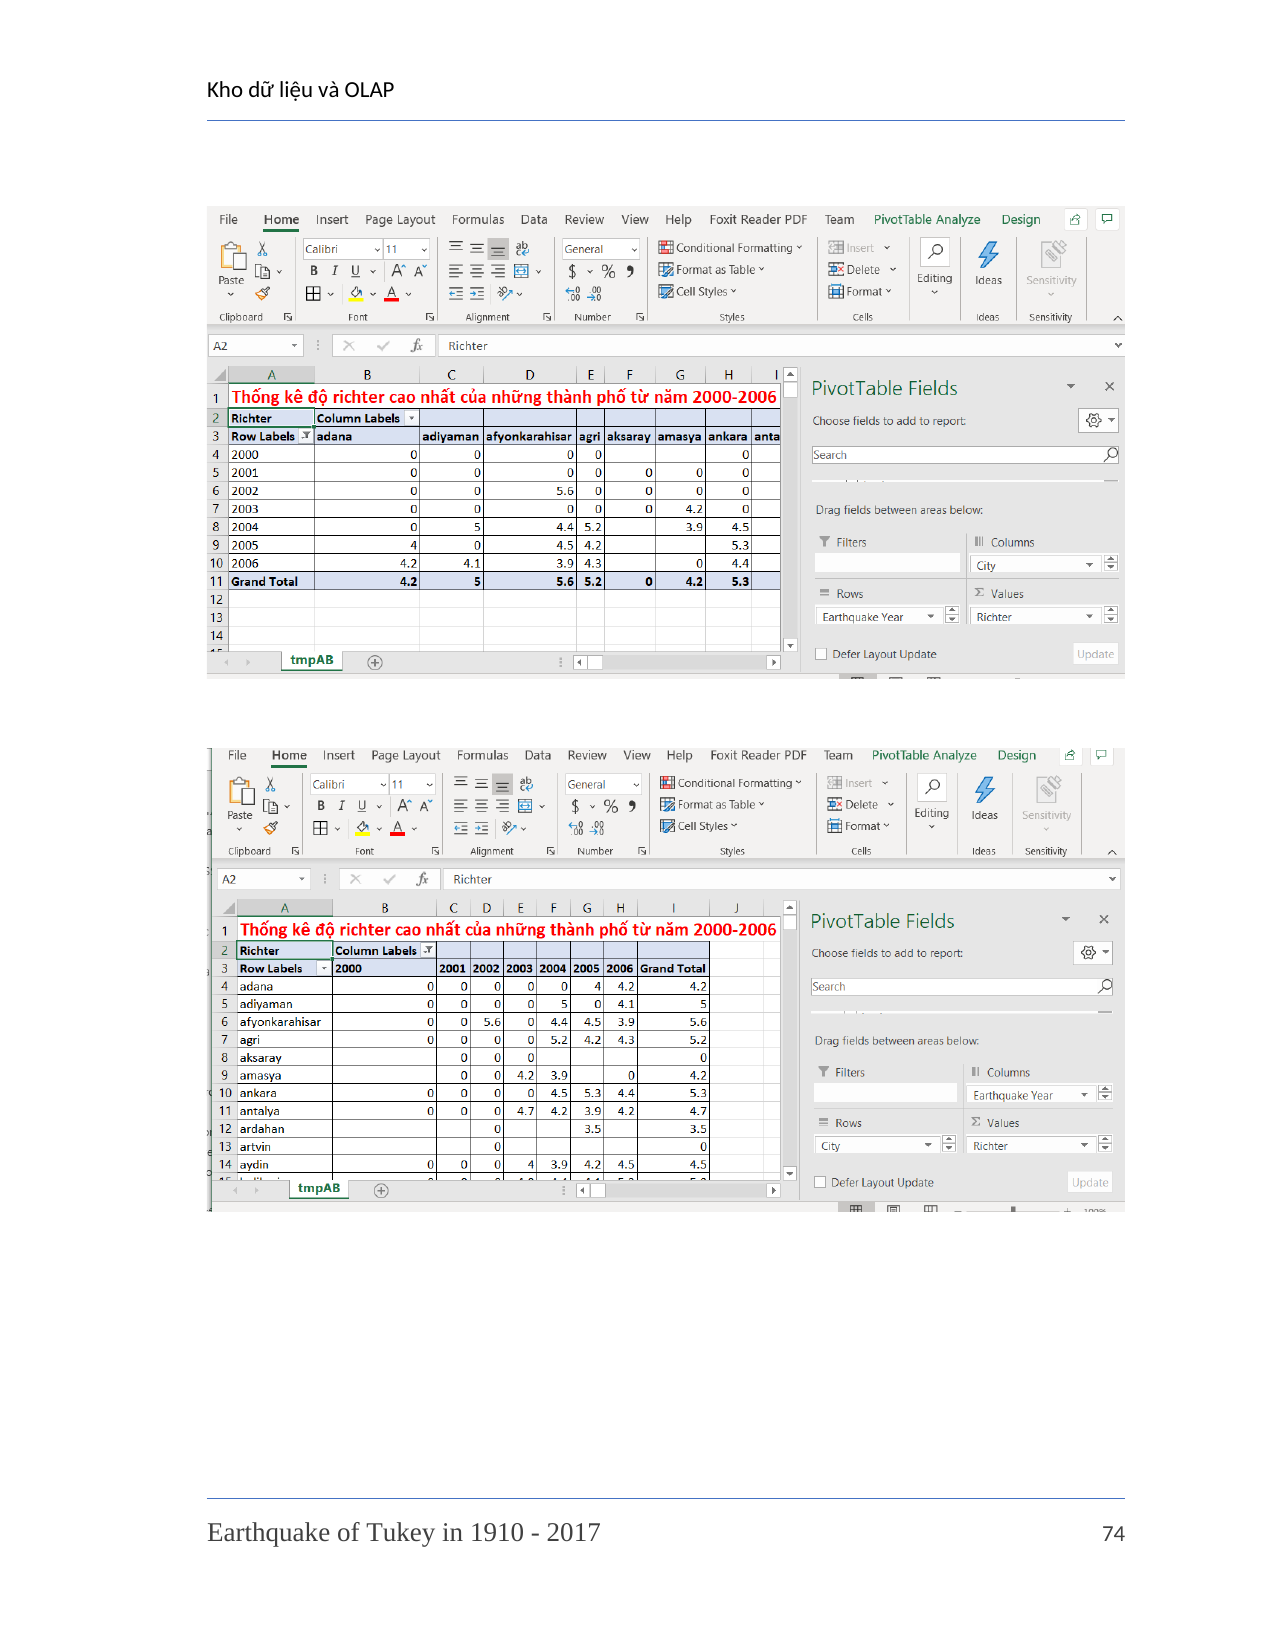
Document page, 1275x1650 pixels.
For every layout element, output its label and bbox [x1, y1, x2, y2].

picture [206, 748, 1125, 1212]
picture [206, 206, 1125, 679]
